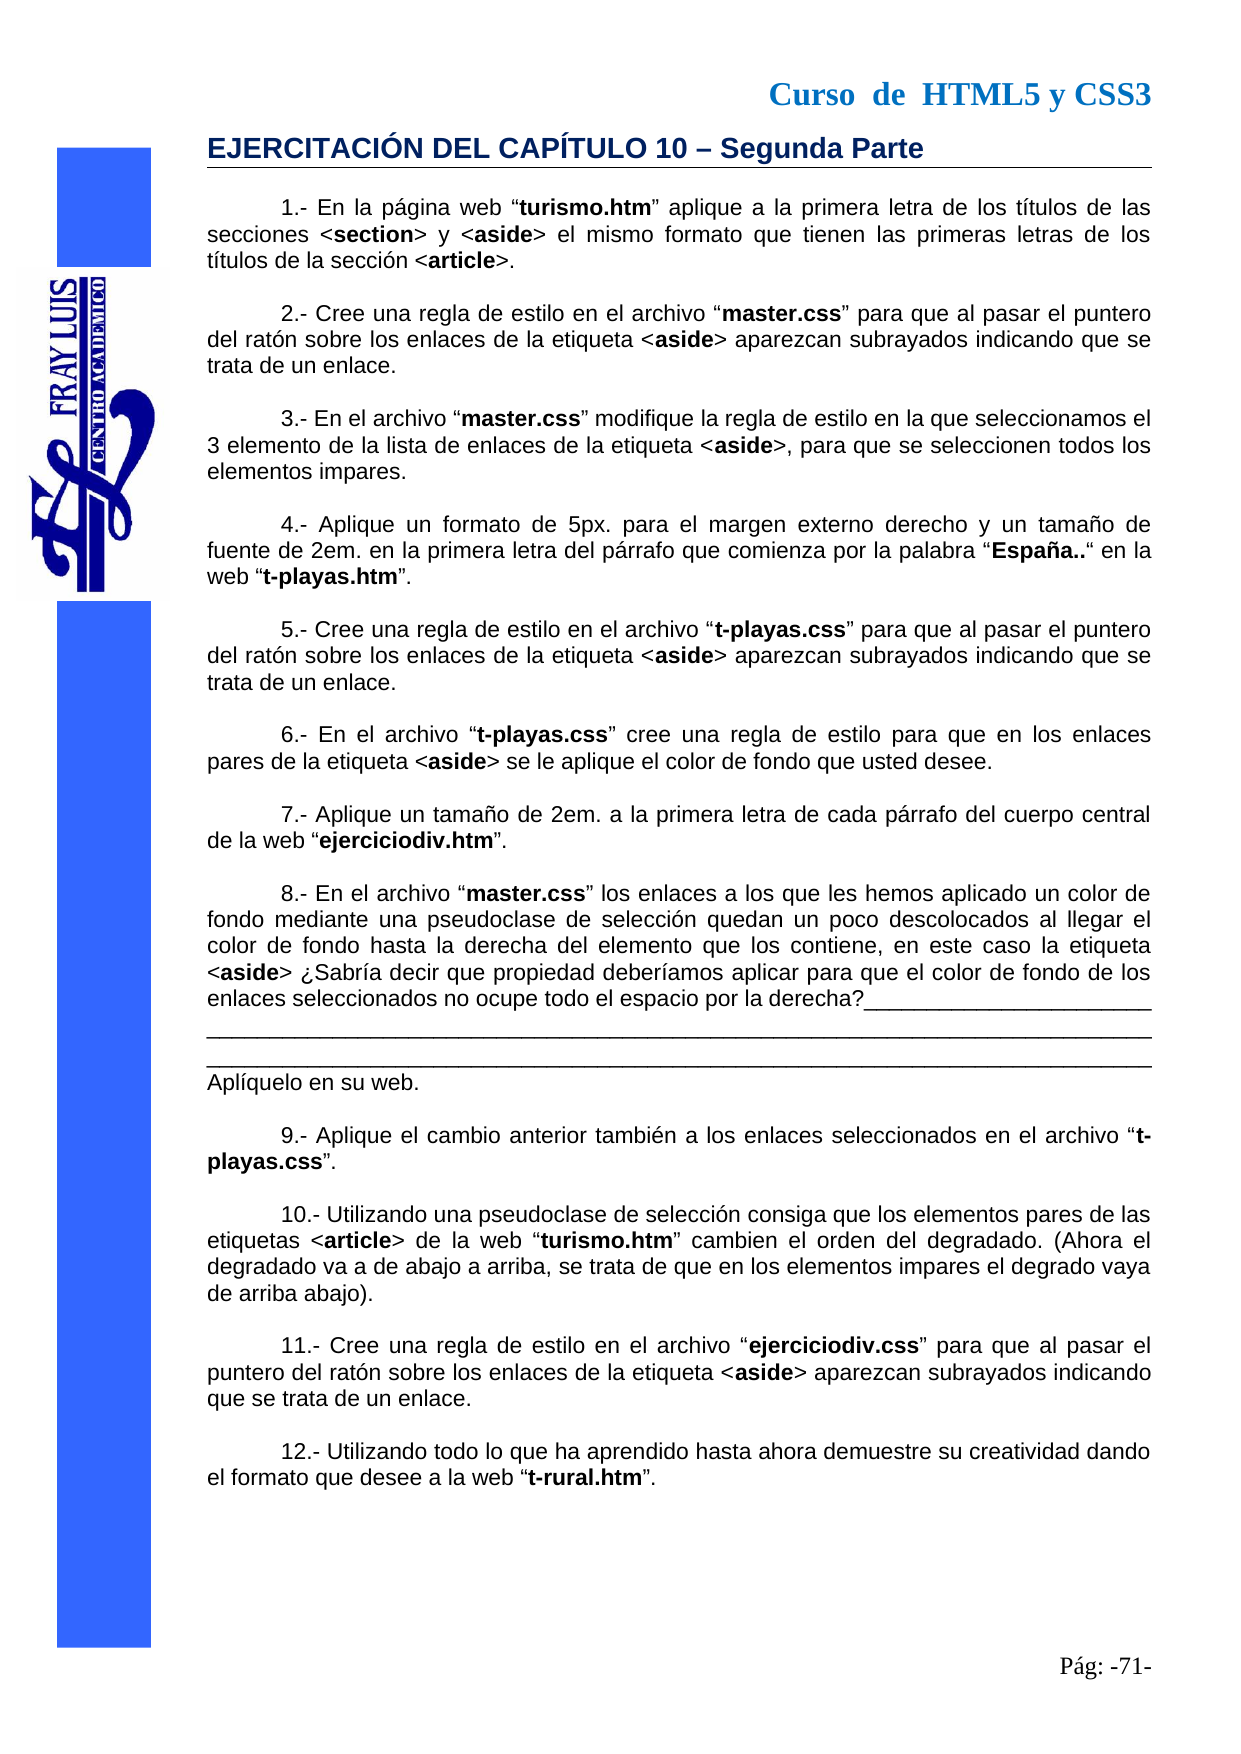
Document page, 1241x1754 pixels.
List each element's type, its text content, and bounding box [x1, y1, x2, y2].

text 1.- En la página web “turismo.htm” aplique a la primera letra de los títulos de las secciones <section> y <aside> el mismo formato que tienen las primeras letras de los títulos de la sección <article>. [207, 194, 1152, 273]
text 8.- En el archivo “master.css” los enlaces a los que les hemos aplicado un color de fondo mediante una pseudoclase de selección quedan un poco descolocados al llegar el color de fondo hasta la derecha del elemento que los contiene, en este caso la etiqueta <aside> ¿Sabría decir que propiedad deberíamos aplicar para que el color de fondo de los enlaces seleccionados no ocupe todo el espacio por la derecha? [207, 879, 1152, 1011]
text 6.- En el archivo “t-playas.css” cree una regla de estilo para que en los enlaces pares de la etiqueta <aside> se le aplique el color de fondo que usted desee. [207, 721, 1152, 774]
text 5.- Cree una regla de estilo en el archivo “t-playas.css” para que al pasar el puntero del ratón sobre los enlaces de la etiqueta <aside> aparezcan subrayados indicando que se trata de un enlace. [207, 616, 1152, 695]
text 9.- Aplique el cambio anterior también a los enlaces seleccionados en el archivo “t-playas.css”. [207, 1122, 1152, 1174]
text 12.- Utilizando todo lo que ha aprendido hasta ahora demuestre su creatividad dando el formato que desee a la web “t-rural.htm”. [207, 1438, 1152, 1491]
text EJERCITACIÓN DEL CAPÍTULO 10 – Segunda Parte [207, 131, 1152, 167]
text 11.- Cree una regla de estilo en el archivo “ejerciciodiv.css” para que al pasar el puntero del ratón sobre los enlaces de la etiqueta <aside> aparezcan subrayados indicando que se trata de un enlace. [207, 1332, 1152, 1411]
text 2.- Cree una regla de estilo en el archivo “master.css” para que al pasar el puntero del ratón sobre los enlaces de la etiqueta <aside> aparezcan subrayados indicando que se trata de un enlace. [207, 300, 1152, 379]
text 7.- Aplique un tamaño de 2em. a la primera letra de cada párrafo del cuerpo central de la web “ejerciciodiv.htm”. [207, 801, 1152, 853]
text Aplíquelo en su web. [207, 1069, 1152, 1095]
text 10.- Utilizando una pseudoclase de selección consiga que los elementos pares de las etiquetas <article> de la web “turismo.htm” cambien el orden del degradado. (Ahora el degradado va a de abajo a arriba, se trata de que en los elementos impares el degrado vaya de arriba abajo). [207, 1201, 1152, 1306]
text 3.- En el archivo “master.css” modifique la regla de estilo en la que seleccionamos el 3 elemento de la lista de enlaces de la etiqueta <aside>, para que se seleccionen todos los elementos impares. [207, 405, 1152, 484]
text 4.- Aplique un formato de 5px. para el margen externo derecho y un tamaño de fuente de 2em. en la primera letra del párrafo que comienza por la palabra “España..“ en la web “t-playas.htm”. [207, 511, 1152, 590]
